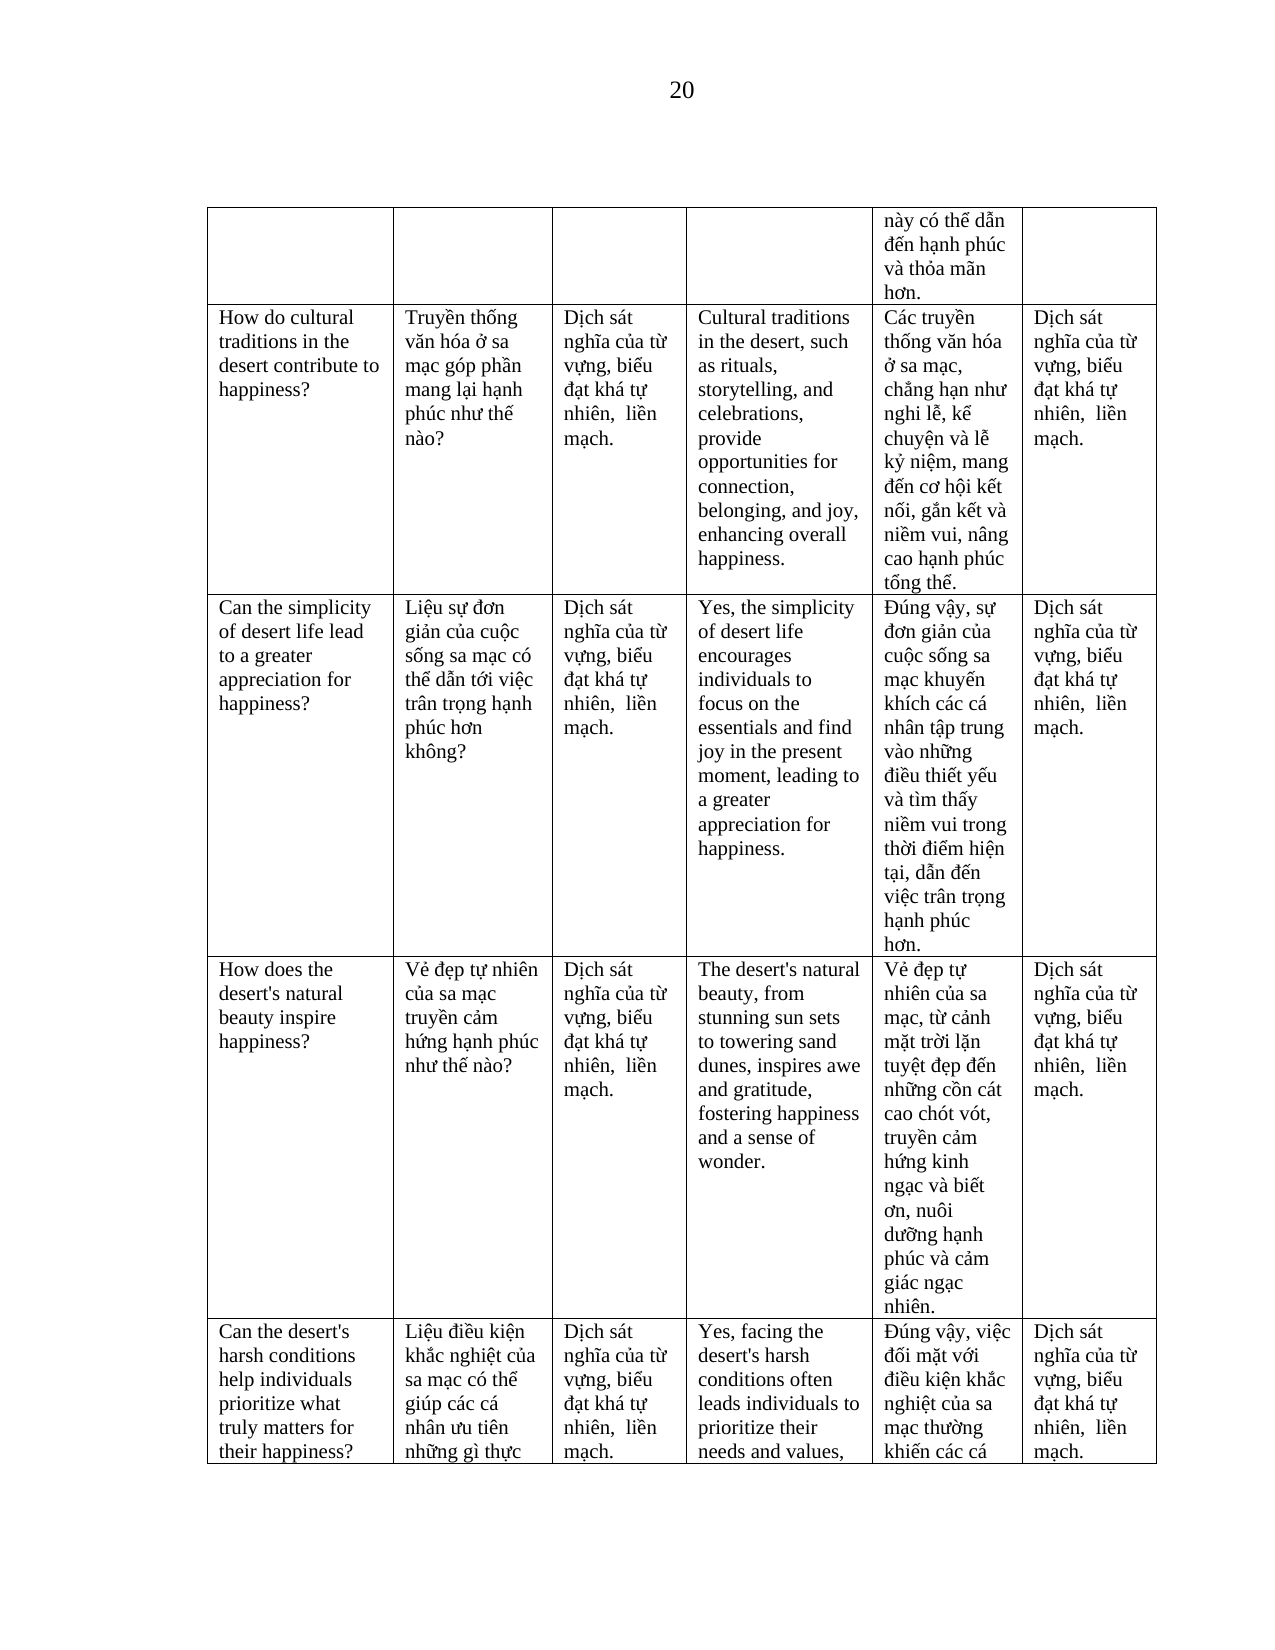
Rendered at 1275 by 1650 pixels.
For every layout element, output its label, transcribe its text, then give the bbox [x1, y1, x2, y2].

table_cell Liệu sự đơn giản của cuộc sống sa mạc có thể dẫn tới việc trân trọng hạnh phúc hơn không? [394, 595, 552, 956]
table_cell Dịch sát nghĩa của từ vựng, biểu đạt khá tự nhiên, liền mạch. [553, 957, 686, 1318]
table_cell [687, 208, 872, 304]
table_cell Vẻ đẹp tự nhiên của sa mạc truyền cảm hứng hạnh phúc như thế nào? [394, 957, 552, 1318]
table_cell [208, 1319, 393, 1463]
table_cell Dịch sát nghĩa của từ vựng, biểu đạt khá tự nhiên, liền mạch. [553, 305, 686, 594]
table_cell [873, 208, 1022, 304]
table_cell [1023, 1319, 1156, 1463]
table_cell Can the simplicity of desert life lead to a greater appreciation for happiness? [208, 595, 393, 956]
table_cell Dịch sát nghĩa của từ vựng, biểu đạt khá tự nhiên, liền mạch. [553, 595, 686, 956]
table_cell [394, 208, 552, 304]
table_cell Dịch sát nghĩa của từ vựng, biểu đạt khá tự nhiên, liền mạch. [1023, 305, 1156, 594]
table_cell Dịch sát nghĩa của từ vựng, biểu đạt khá tự nhiên, liền mạch. [1023, 957, 1156, 1318]
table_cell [553, 208, 686, 304]
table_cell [208, 208, 393, 304]
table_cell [394, 1319, 552, 1463]
table_cell Đúng vậy, sự đơn giản của cuộc sống sa mạc khuyến khích các cá nhân tập trung vào những điều thiết yếu và tìm thấy niềm vui trong thời điểm hiện tại, dẫn đến việc trân trọng hạnh phúc hơn. [873, 595, 1022, 956]
table_cell Cultural traditions in the desert, such as rituals, storytelling, and celebrations, provide opportunities for connection, belonging, and joy, enhancing overall happiness. [687, 305, 872, 594]
table_cell Dịch sát nghĩa của từ vựng, biểu đạt khá tự nhiên, liền mạch. [1023, 595, 1156, 956]
table_cell The desert's natural beauty, from stunning sun sets to towering sand dunes, inspires awe and gratitude, fostering happiness and a sense of wonder. [687, 957, 872, 1318]
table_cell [1023, 208, 1156, 304]
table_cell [553, 1319, 686, 1463]
table_cell How does the desert's natural beauty inspire happiness? [208, 957, 393, 1318]
table_cell Truyền thống văn hóa ở sa mạc góp phần mang lại hạnh phúc như thế nào? [394, 305, 552, 594]
table_cell Vẻ đẹp tự nhiên của sa mạc, từ cảnh mặt trời lặn tuyệt đẹp đến những cồn cát cao chót vót, truyền cảm hứng kinh ngạc và biết ơn, nuôi dưỡng hạnh phúc và cảm giác ngạc nhiên. [873, 957, 1022, 1318]
table_cell How do cultural traditions in the desert contribute to happiness? [208, 305, 393, 594]
table_cell Yes, the simplicity of desert life encourages individuals to focus on the essentials and find joy in the present moment, leading to a greater appreciation for happiness. [687, 595, 872, 956]
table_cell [687, 1319, 872, 1463]
table_cell Các truyền thống văn hóa ở sa mạc, chẳng hạn như nghi lễ, kể chuyện và lễ kỷ niệm, mang đến cơ hội kết nối, gắn kết và niềm vui, nâng cao hạnh phúc tổng thể. [873, 305, 1022, 594]
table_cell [873, 1319, 1022, 1463]
